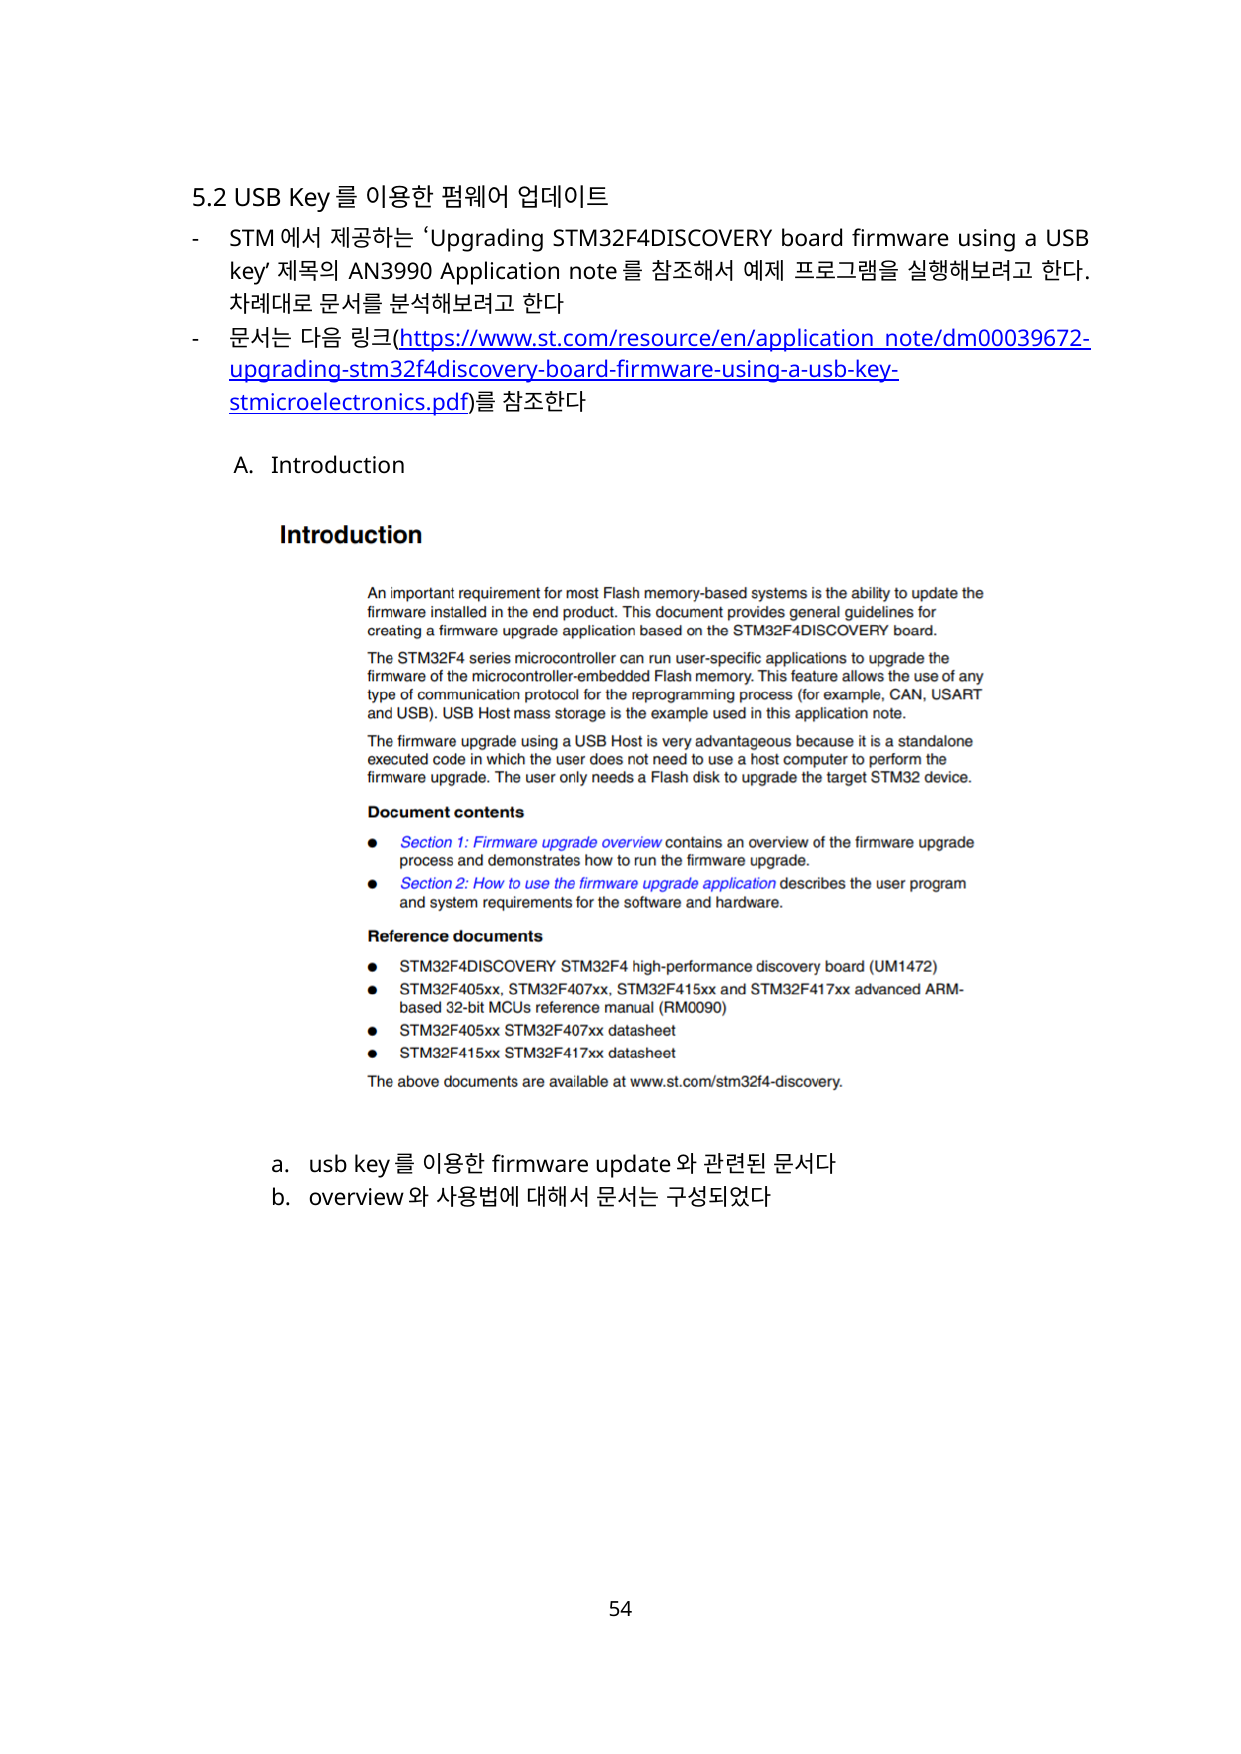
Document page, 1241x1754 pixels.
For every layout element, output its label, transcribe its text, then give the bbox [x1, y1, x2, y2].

list overview와 사용법에 대해서 문서는 구성되었다 [271, 1179, 1090, 1212]
list usb key를 이용한 firmware update와 관련된 문서다 [271, 1145, 1090, 1179]
list Introduction [233, 449, 1090, 480]
picture [270, 511, 1000, 1115]
list STM에서 제공하는 ‘Upgrading STM32F4DISCOVERY board firmware using a USB key’ 제목의 AN3990 Application note를 참조해서 예제 프로그램을 실행해보려고 한다. 차례대로 문서를 분석해보려고 한다 [192, 220, 1090, 319]
subtitle USB Key를 이용한 펌웨어 업데이트 [192, 177, 1090, 213]
list 문서는 다음 링크(https://www.st.com/resource/en/application_note/dm00039672-upgrading-stm32f4discovery-board-firmware-using-a-usb-key-stmicroelectronics.pdf)를 참조한다 [192, 319, 1090, 417]
